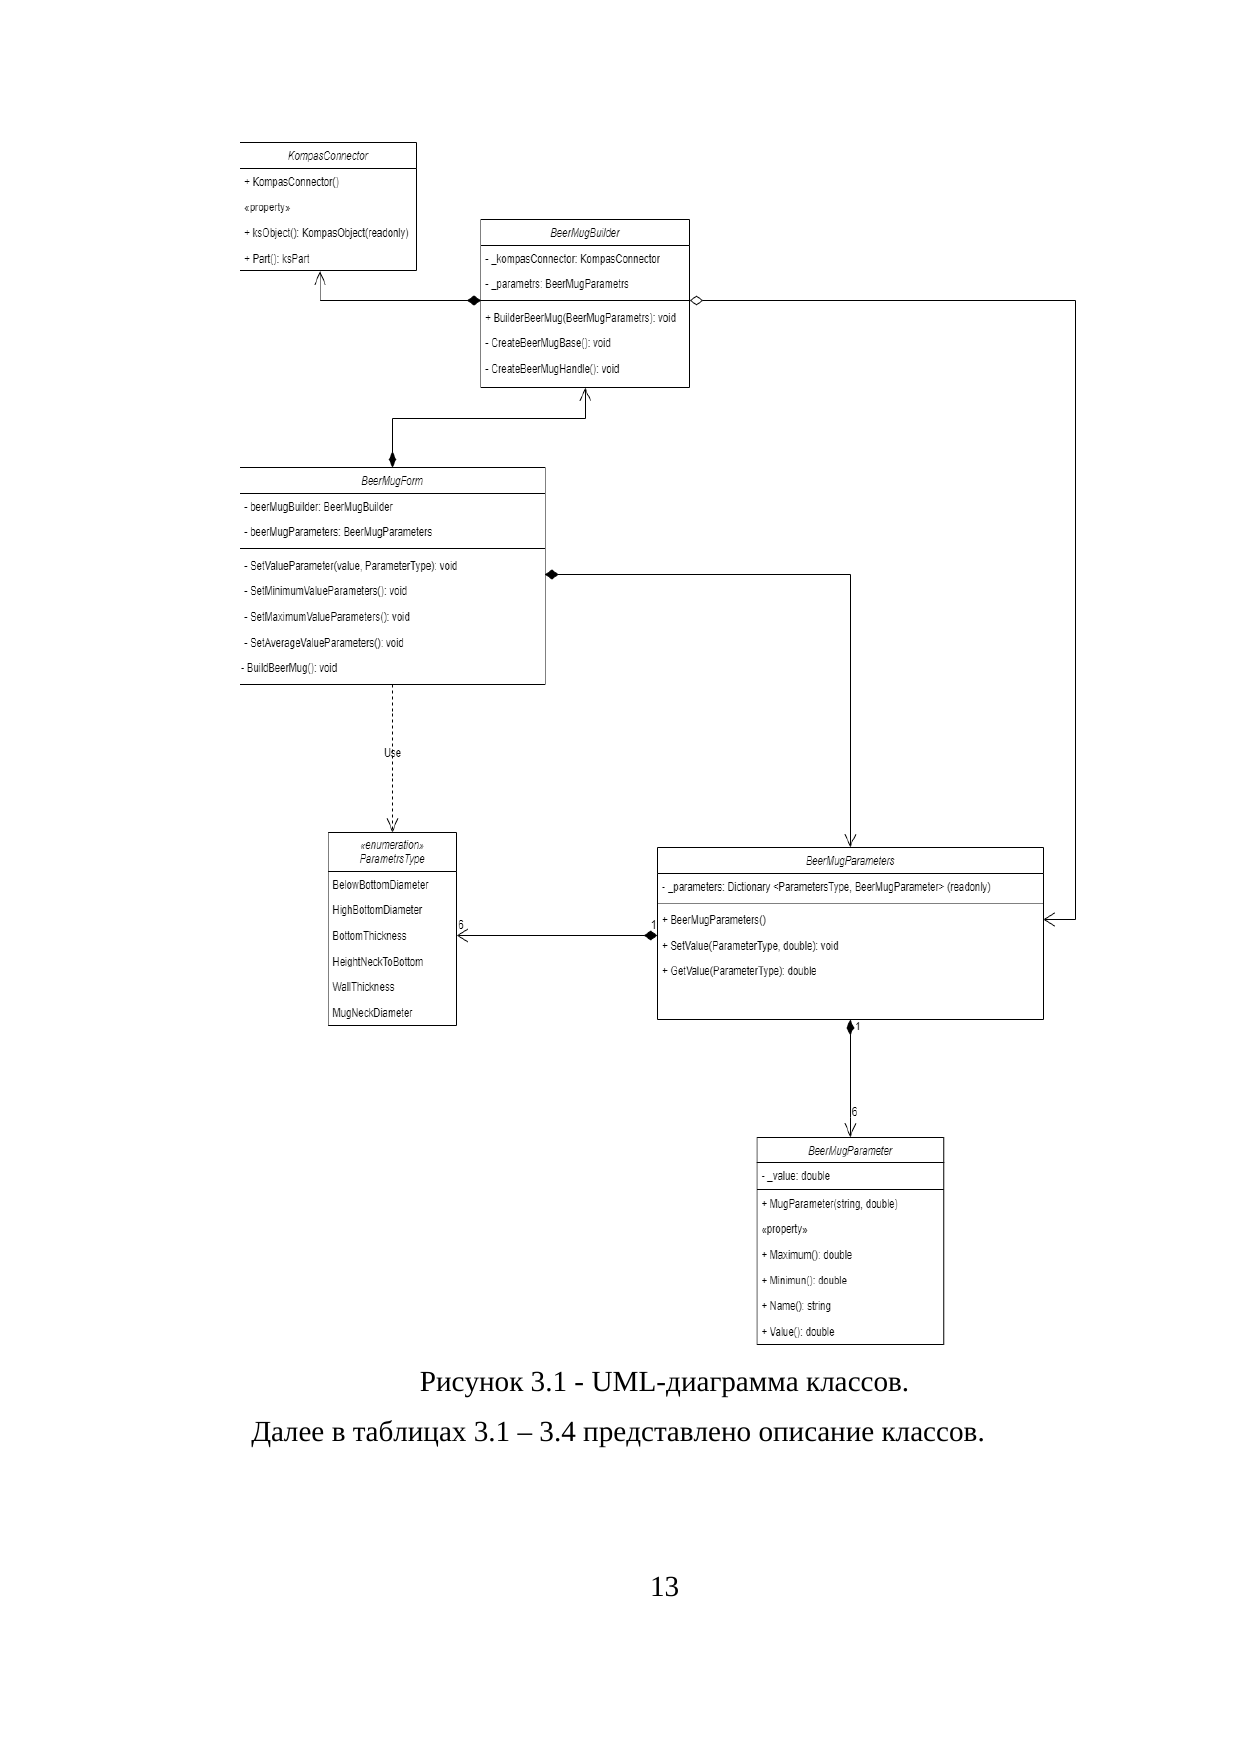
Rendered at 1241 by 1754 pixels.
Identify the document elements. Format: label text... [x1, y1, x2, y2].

text Рисунок 3.1 - UML-диаграмма классов. [177, 1364, 1152, 1397]
text Далее в таблицах 3.1 – 3.4 представлено описание классов. [177, 1414, 1152, 1448]
picture [240, 142, 1089, 1347]
